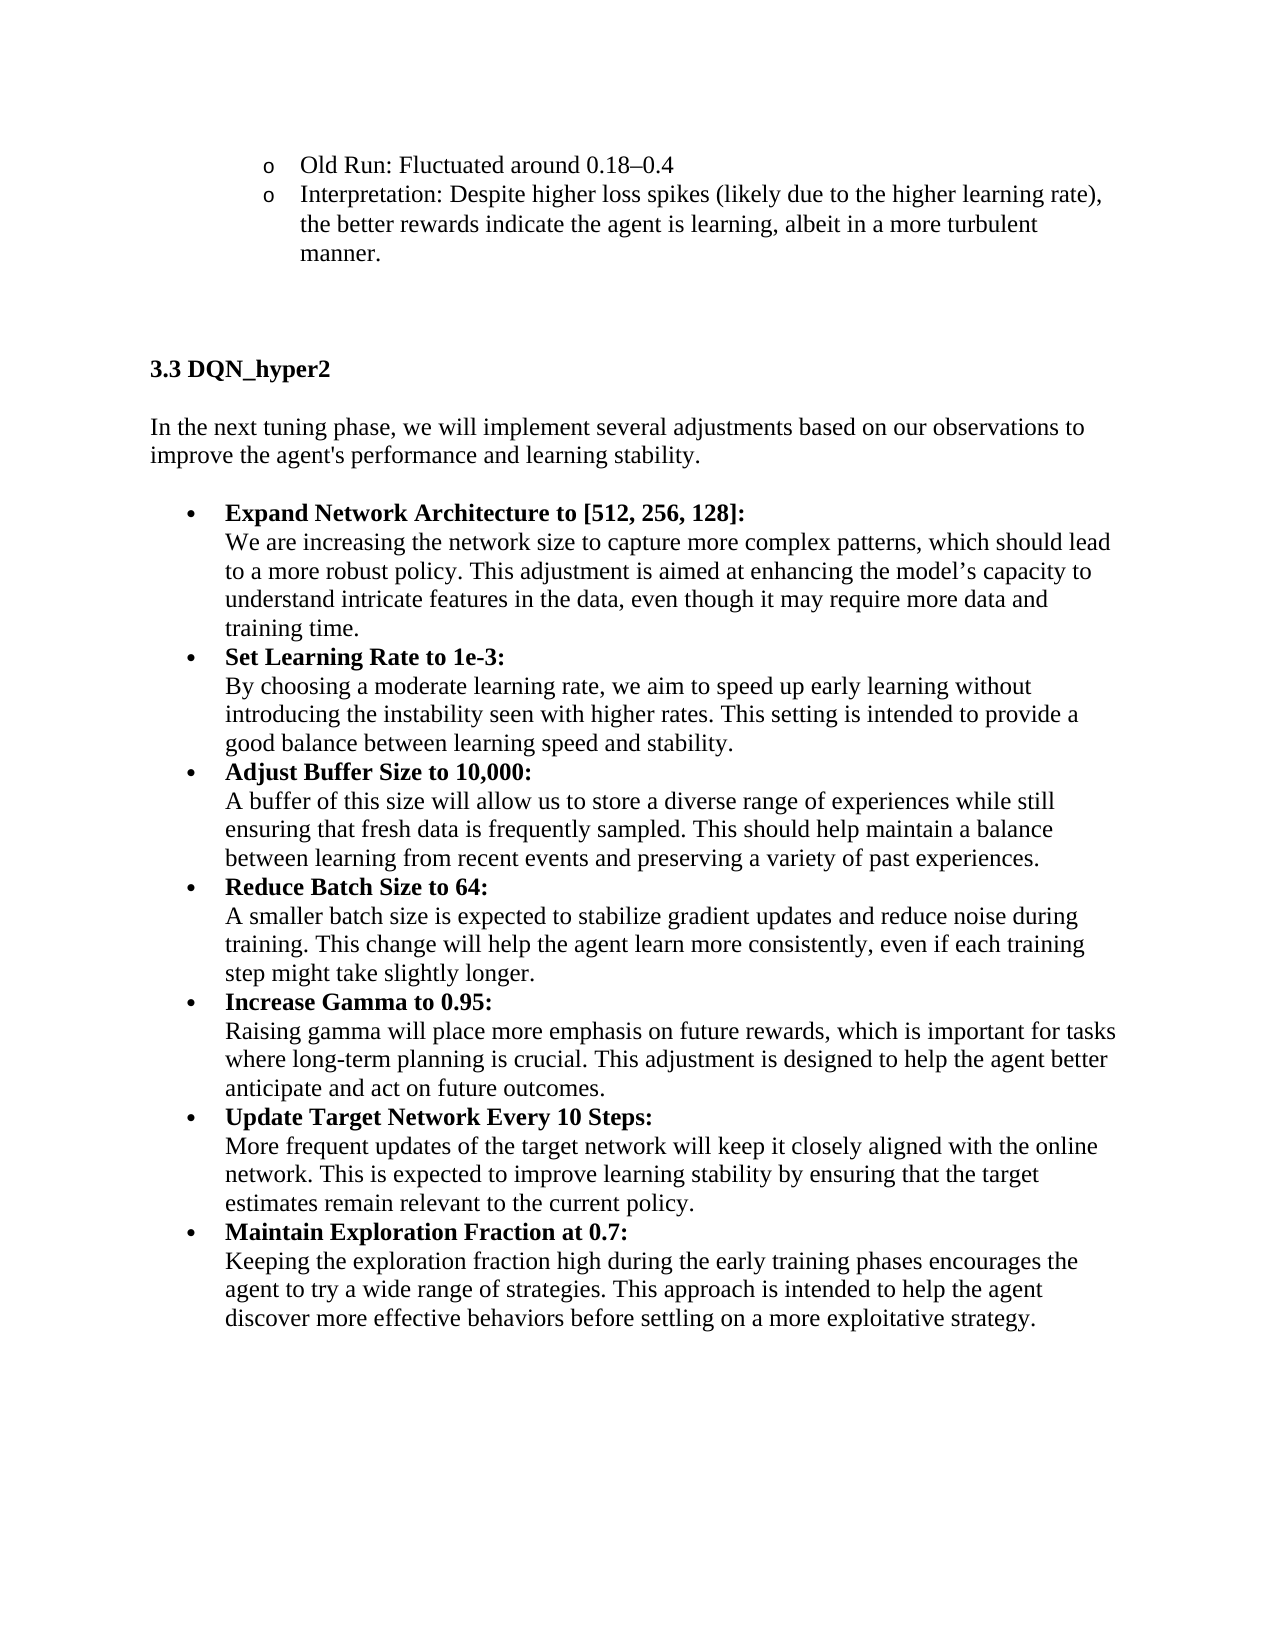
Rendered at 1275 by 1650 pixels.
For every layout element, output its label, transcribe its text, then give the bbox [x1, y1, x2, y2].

list Update Target Network Every 10 Steps: More frequent updates of the target network will keep it closely aligned with the online network. This is expected to improve learning stability by ensuring that the target estimates remain relevant to the current policy. [187, 1102, 1125, 1217]
list Expand Network Architecture to [512, 256, 128]: We are increasing the network size to capture more complex patterns, which should lead to a more robust policy. This adjustment is aimed at enhancing the model’s capacity to understand intricate features in the data, even though it may require more data and training time. [187, 498, 1125, 642]
text In the next tuning phase, we will implement several adjustments based on our observations to improve the agent's performance and learning stability. [150, 412, 1125, 469]
text 3.3 DQN_hyper2 [150, 354, 1125, 382]
list Reduce Batch Size to 64: A smaller batch size is expected to stabilize gradient updates and reduce noise during training. This change will help the agent learn more consistently, even if each training step might take slightly longer. [187, 872, 1125, 987]
list Maintain Exploration Fraction at 0.7: Keeping the exploration fraction high during the early training phases encourages the agent to try a wide range of strategies. This approach is intended to help the agent discover more effective behaviors before settling on a more exploitative strategy. [187, 1217, 1125, 1332]
list Old Run: Fluctuated around 0.18–0.4 [262, 150, 1125, 179]
list Adjust Buffer Size to 10,000: A buffer of this size will allow us to store a diverse range of experiences while still ensuring that fresh data is frequently sampled. This should help maintain a balance between learning from recent events and preserving a variety of past experiences. [187, 757, 1125, 872]
list Increase Gamma to 0.95: Raising gamma will place more emphasis on future rewards, which is important for tasks where long-term planning is crucial. This adjustment is designed to help the agent better anticipate and act on future outcomes. [187, 987, 1125, 1102]
list Set Learning Rate to 1e-3: By choosing a moderate learning rate, we aim to speed up early learning without introducing the instability seen with higher rates. This setting is intended to provide a good balance between learning speed and stability. [187, 642, 1125, 757]
list Interpretation: Despite higher loss spikes (likely due to the higher learning rate), the better rewards indicate the agent is learning, albeit in a more turbulent manner. [262, 179, 1125, 267]
